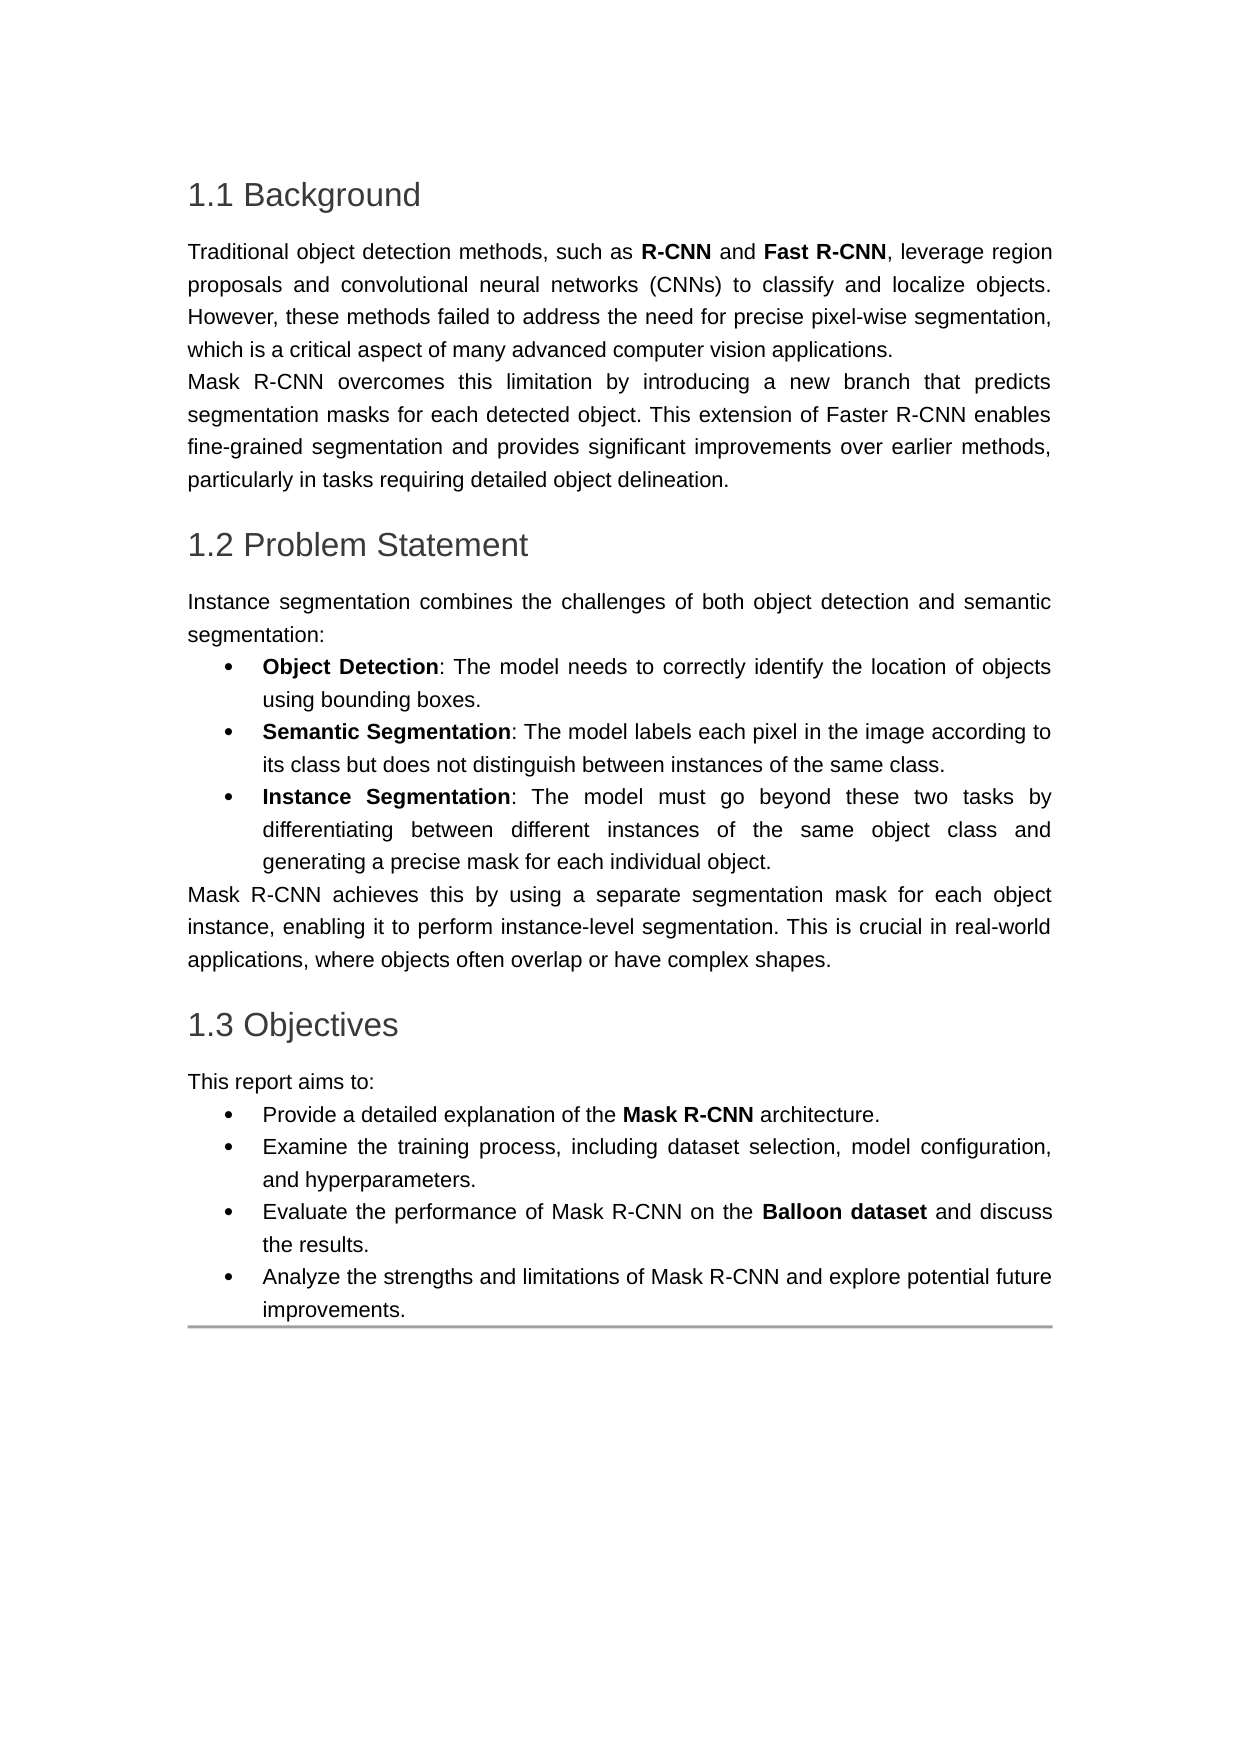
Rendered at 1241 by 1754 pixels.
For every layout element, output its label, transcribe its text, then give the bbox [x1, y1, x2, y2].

text Mask R-CNN overcomes this limitation by introducing a new branch that predicts segmentation masks for each detected object. This extension of Faster R-CNN enables fine-grained segmentation and provides significant improvements over earlier methods, particularly in tasks requiring detailed object delineation. [187, 365, 1053, 495]
list Evaluate the performance of Mask R-CNN on the Balloon dataset and discuss the results. [225, 1195, 1053, 1260]
list Analyze the strengths and limitations of Mask R-CNN and explore potential future improvements. [225, 1260, 1053, 1325]
subtitle 1.3 Objectives [187, 992, 1053, 1057]
text Instance segmentation combines the challenges of both object detection and semantic segmentation: [187, 585, 1053, 650]
list Semantic Segmentation: The model labels each pixel in the image according to its class but does not distinguish between instances of the same class. [225, 715, 1053, 780]
list Object Detection: The model needs to correctly identify the location of objects using bounding boxes. [225, 650, 1053, 715]
text Traditional object detection methods, such as R-CNN and Fast R-CNN, leverage region proposals and convolutional neural networks (CNNs) to classify and localize objects. However, these methods failed to address the need for precise pixel-wise segmentation, which is a critical aspect of many advanced computer vision applications. [187, 235, 1053, 365]
text This report aims to: [187, 1065, 1053, 1098]
subtitle 1.2 Problem Statement [187, 512, 1053, 577]
subtitle 1.1 Background [187, 162, 1053, 227]
text Mask R-CNN achieves this by using a separate segmentation mask for each object instance, enabling it to perform instance-level segmentation. This is crucial in real-world applications, where objects often overlap or have complex shapes. [187, 878, 1053, 975]
list Examine the training process, including dataset selection, model configuration, and hyperparameters. [225, 1130, 1053, 1195]
list Provide a detailed explanation of the Mask R-CNN architecture. [225, 1098, 1053, 1130]
list Instance Segmentation: The model must go beyond these two tasks by differentiating between different instances of the same object class and generating a precise mask for each individual object. [225, 780, 1053, 878]
